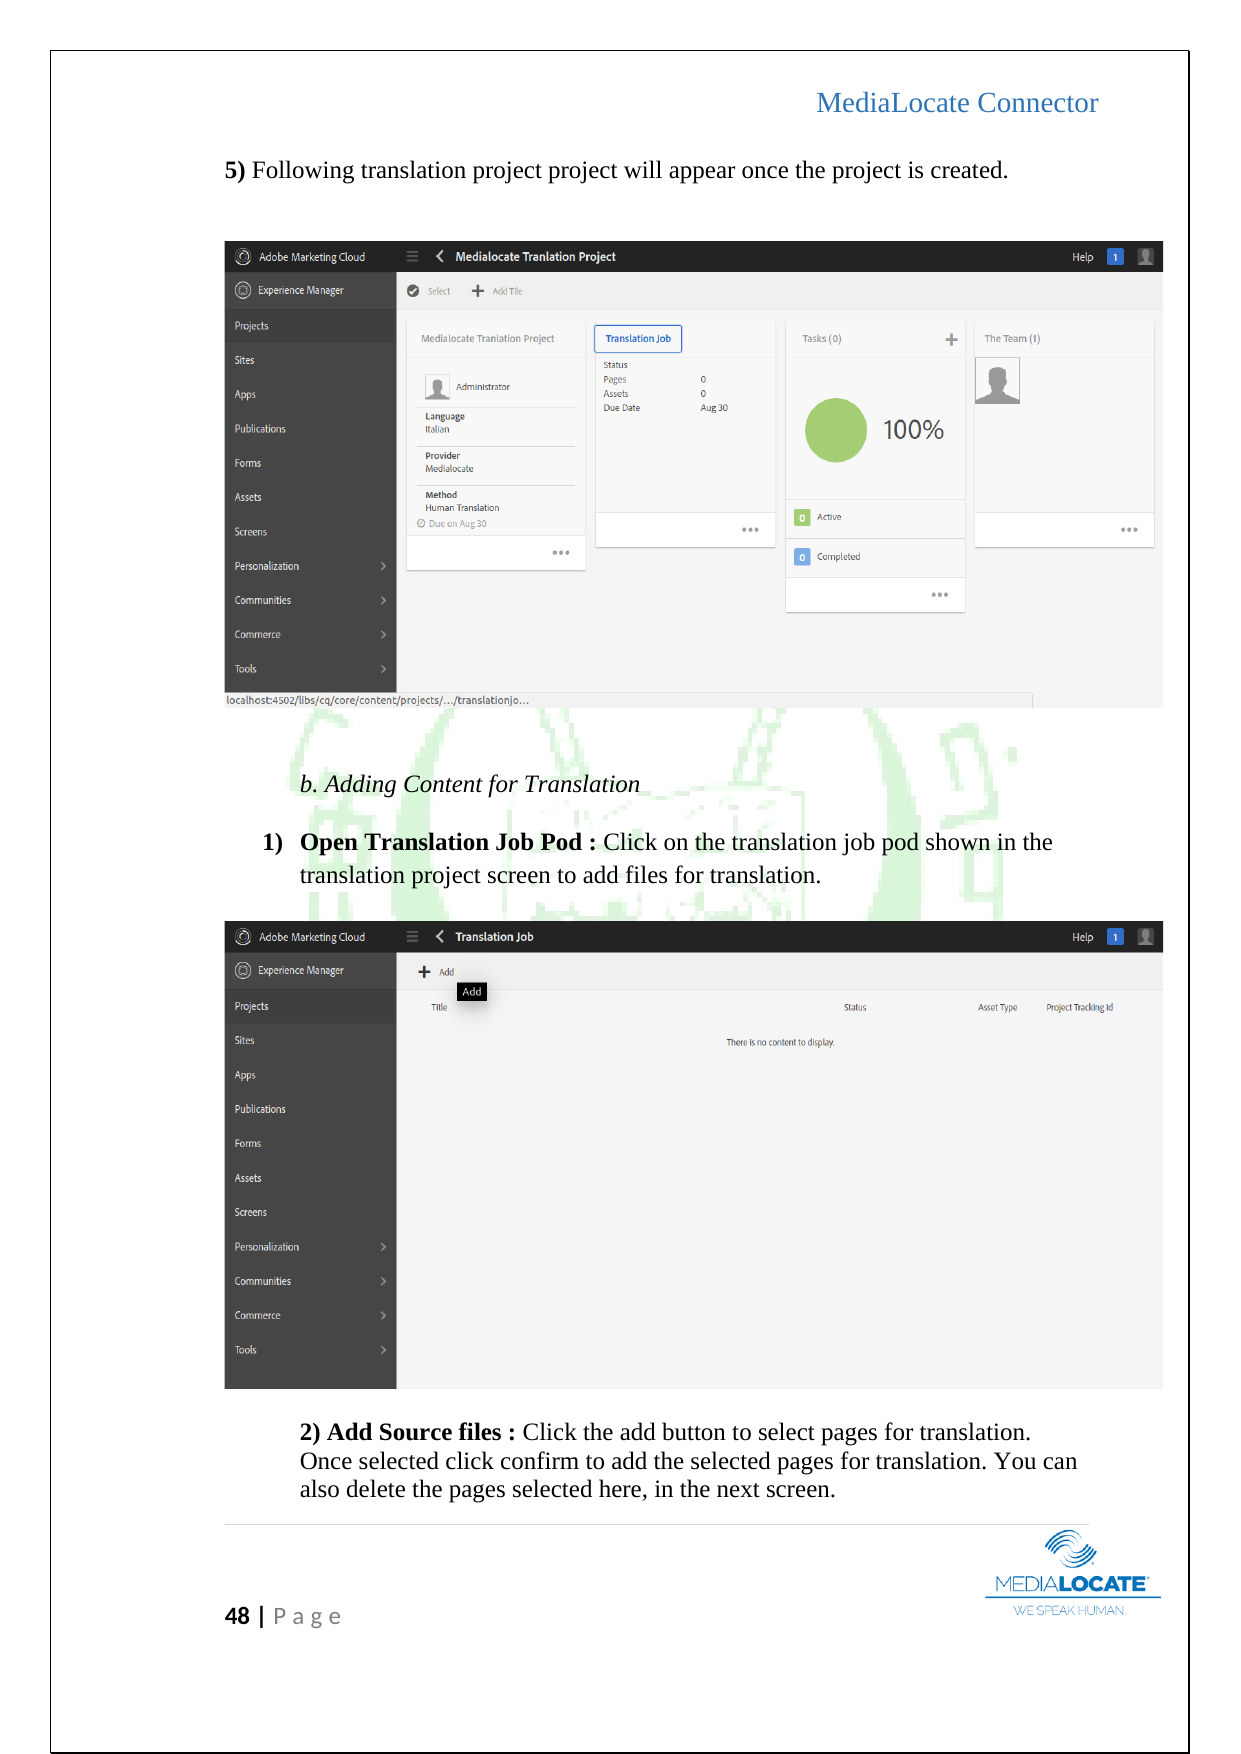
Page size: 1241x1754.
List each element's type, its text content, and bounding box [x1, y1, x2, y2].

picture [981, 1526, 1165, 1625]
text 2) Add Source files : Click the add button to select pages for translation. Once selected click confirm to add the selected pages for translation. You can also delete the pages selected here, in the next screen. [299, 1417, 1089, 1503]
text 5) Following translation project project will appear once the project is created. [224, 155, 1089, 184]
list Open Translation Job Pod : Click on the translation job pod shown in the translation project screen to add files for translation. [262, 827, 1089, 889]
subtitle b. Adding Content for Translation [224, 769, 1089, 798]
picture [224, 921, 1164, 1389]
picture [224, 241, 1164, 708]
